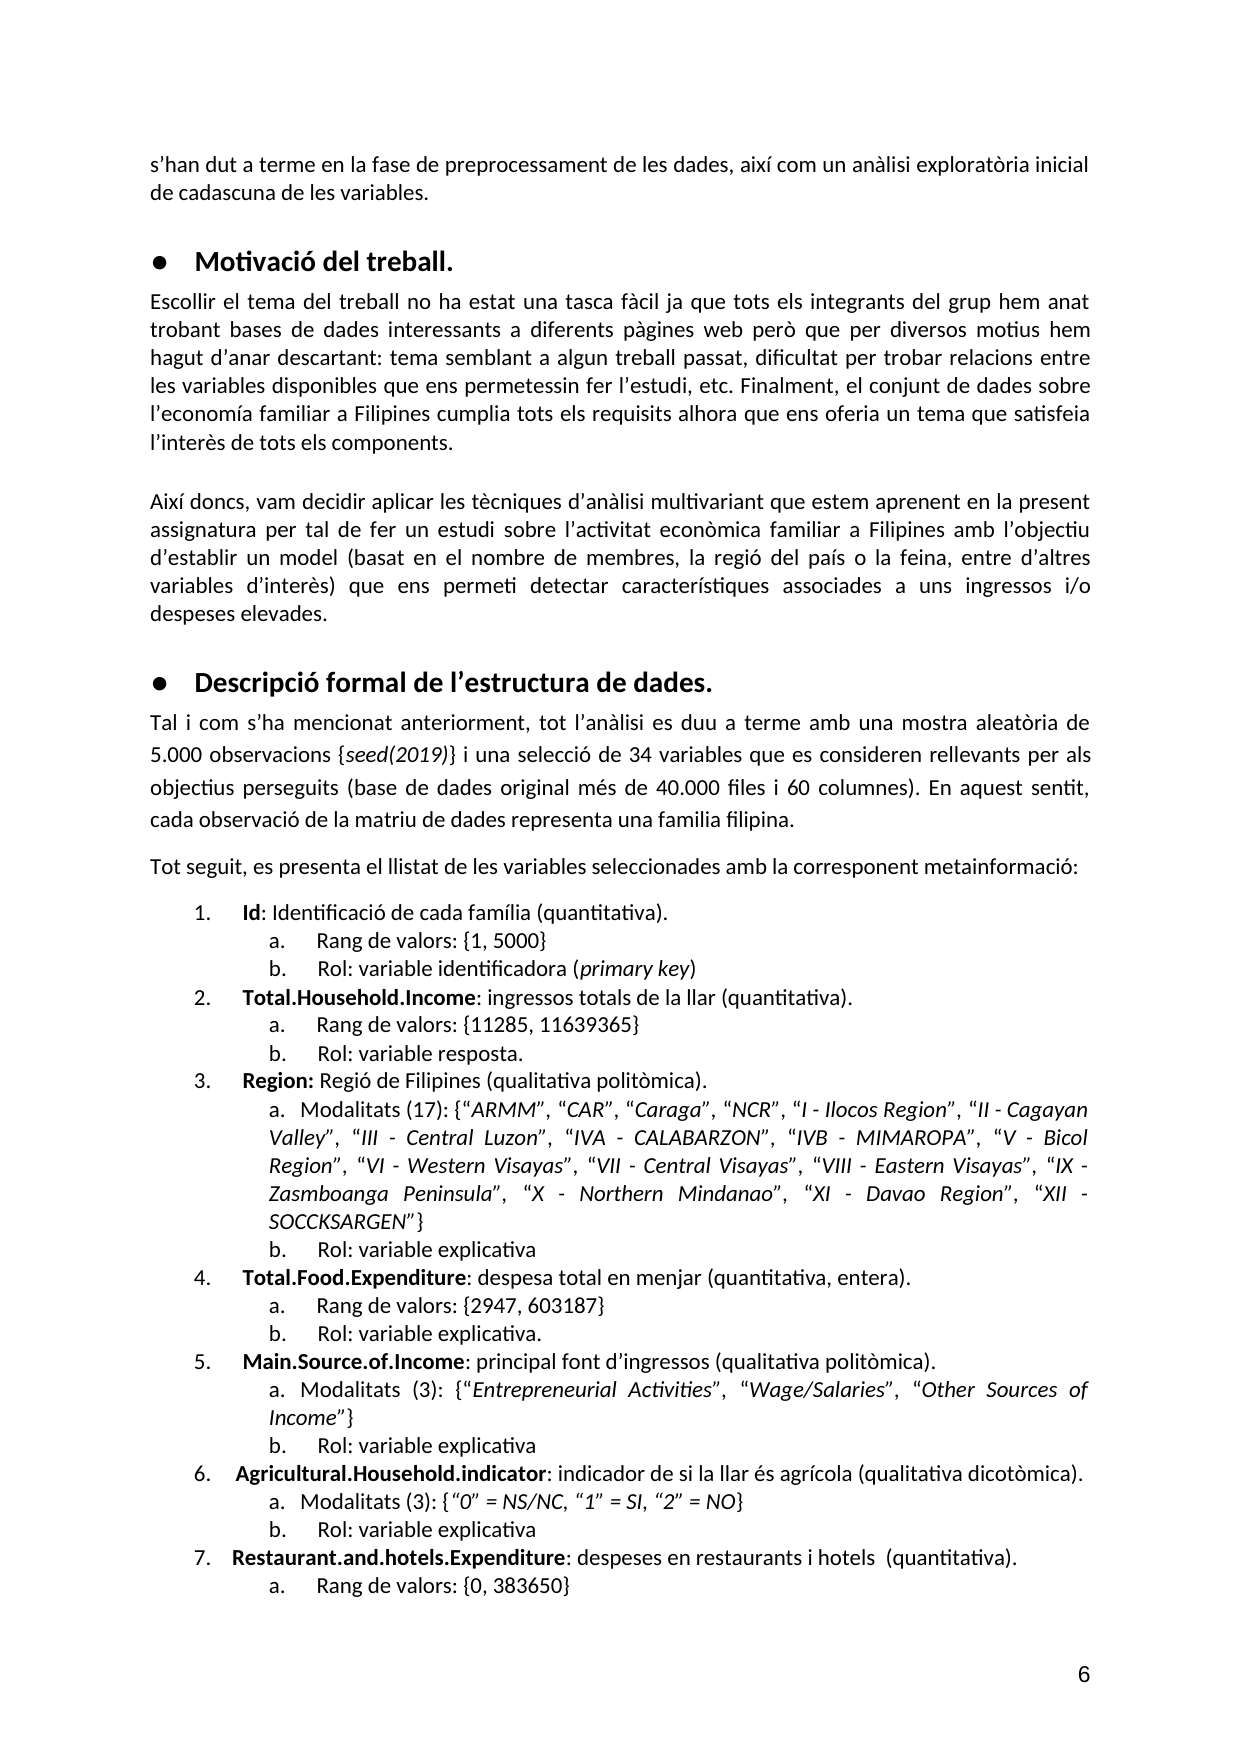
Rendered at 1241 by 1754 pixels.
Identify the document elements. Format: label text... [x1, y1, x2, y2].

text a. Modalitats (17): {“ARMM”, “CAR”, “Caraga”, “NCR”, “I - Ilocos Region”, “II - Cagayan Valley”, “III - Central Luzon”, “IVA - CALABARZON”, “IVB - MIMAROPA”, “V - Bicol Region”, “VI - Western Visayas”, “VII - Central Visayas”, “VIII - Eastern Visayas”, “IX - Zasmboanga Peninsula”, “X - Northern Mindanao”, “XI - Davao Region”, “XII - SOCCKSARGEN”} [269, 1095, 1090, 1235]
text a. Rang de valors: {1, 5000} [269, 927, 1090, 954]
text Tot seguit, es presenta el llistat de les variables seleccionades amb la corresponent metainformació: [150, 852, 1092, 880]
text b. Rol: variable identificadora (primary key) [269, 954, 1090, 983]
text 6. Agricultural.Household.indicator: indicador de si la llar és agrícola (qualitativa dicotòmica). [194, 1459, 1090, 1487]
text Tal i com s’ha mencionat anteriorment, tot l’anàlisi es duu a terme amb una mostra aleatòria de 5.000 observacions {seed(2019)} i una selecció de 34 variables que es consideren rellevants per als objectius perseguits (base de dades original més de 40.000 files i 60 columnes). En aquest sentit, cada observació de la matriu de dades representa una familia filipina. [150, 708, 1092, 833]
text b. Rol: variable explicativa. [269, 1319, 1090, 1347]
text a. Rang de valors: {11285, 11639365} [269, 1011, 1090, 1039]
text b. Rol: variable explicativa [269, 1235, 1090, 1263]
text 1. Id: Identificació de cada família (quantitativa). [194, 898, 1090, 927]
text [150, 150, 1092, 206]
subtitle ● Descripció formal de l’estructura de dades. [151, 664, 1090, 700]
text Així doncs, vam decidir aplicar les tècniques d’anàlisi multivariant que estem aprenent en la present assignatura per tal de fer un estudi sobre l’activitat econòmica familiar a Filipines amb l’objectiu d’establir un model (basat en el nombre de membres, la regió del país o la feina, entre d’altres variables d’interès) que ens permeti detectar característiques associades a uns ingressos i/o despeses elevades. [150, 487, 1092, 627]
text 4. Total.Food.Expenditure: despesa total en menjar (quantitativa, entera). [194, 1263, 1090, 1291]
text 7. Restaurant.and.hotels.Expenditure: despeses en restaurants i hotels (quantitativa). [194, 1543, 1090, 1571]
text a. Rang de valors: {0, 383650} [269, 1571, 1090, 1599]
text a. Modalitats (3): {“Entrepreneurial Activities”, “Wage/Salaries”, “Other Sources of Income”} [269, 1375, 1090, 1431]
text Escollir el tema del treball no ha estat una tasca fàcil ja que tots els integrants del grup hem anat trobant bases de dades interessants a diferents pàgines web però que per diversos motius hem hagut d’anar descartant: tema semblant a algun treball passat, dificultat per trobar relacions entre les variables disponibles que ens permetessin fer l’estudi, etc. Finalment, el conjunt de dades sobre l’economía familiar a Filipines cumplia tots els requisits alhora que ens oferia un tema que satisfeia l’interès de tots els components. [150, 287, 1092, 456]
text 5. Main.Source.of.Income: principal font d’ingressos (qualitativa politòmica). [194, 1347, 1090, 1375]
text a. Modalitats (3): {“0” = NS/NC, “1” = SI, “2” = NO} [269, 1487, 1090, 1515]
text 3. Region: Regió de Filipines (qualitativa politòmica). [194, 1067, 1090, 1095]
text b. Rol: variable explicativa [269, 1515, 1090, 1543]
text b. Rol: variable resposta. [269, 1039, 1090, 1067]
text 2. Total.Household.Income: ingressos totals de la llar (quantitativa). [194, 983, 1090, 1011]
text a. Rang de valors: {2947, 603187} [269, 1291, 1090, 1319]
text b. Rol: variable explicativa [269, 1431, 1090, 1459]
subtitle ● Motivació del treball. [151, 243, 1090, 279]
